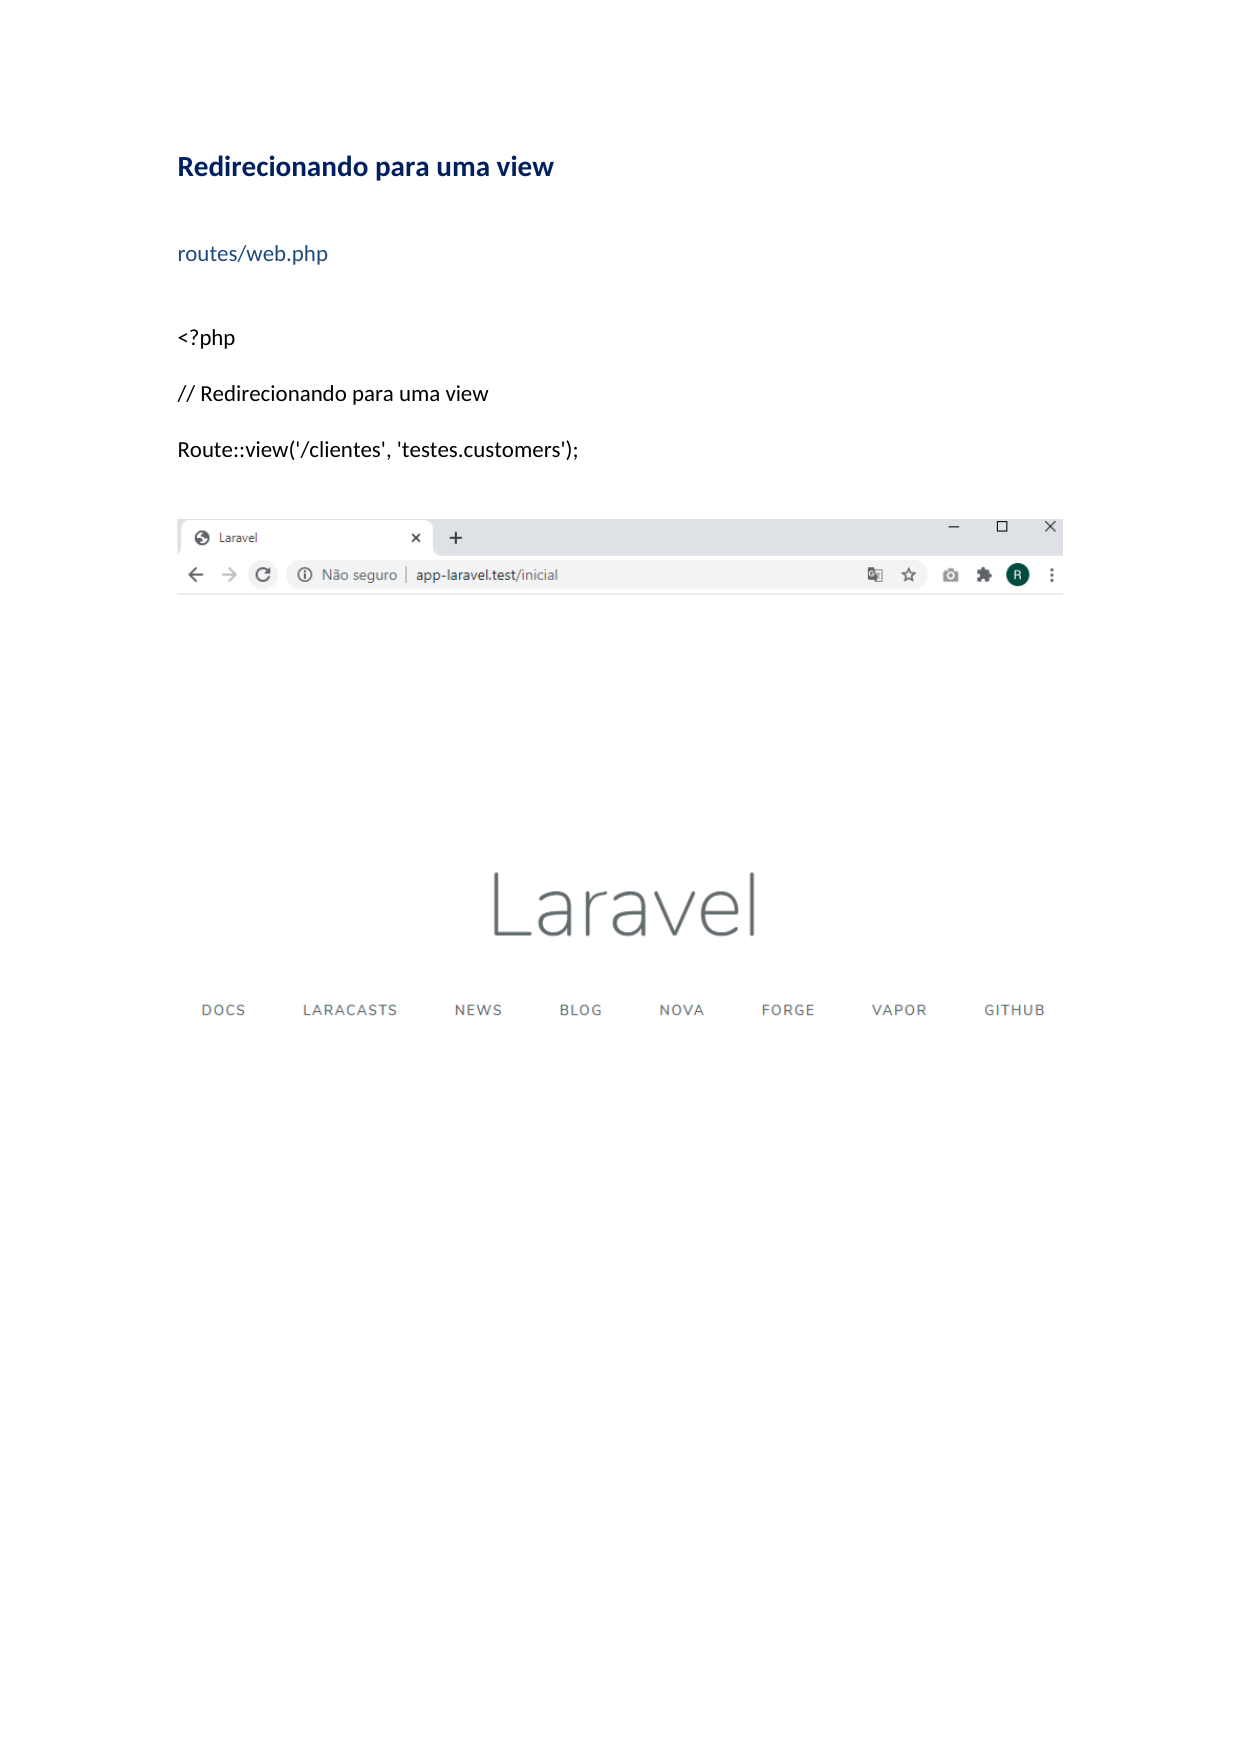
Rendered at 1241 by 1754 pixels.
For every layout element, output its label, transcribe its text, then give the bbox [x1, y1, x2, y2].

picture [177, 519, 1063, 1032]
text routes/web.php [177, 239, 1063, 267]
subtitle Redirecionando para uma view [177, 148, 1063, 183]
text <?php [177, 323, 1063, 351]
text Route::view('/clientes', 'testes.customers'); [177, 435, 1063, 463]
text // Redirecionando para uma view [177, 379, 1063, 407]
